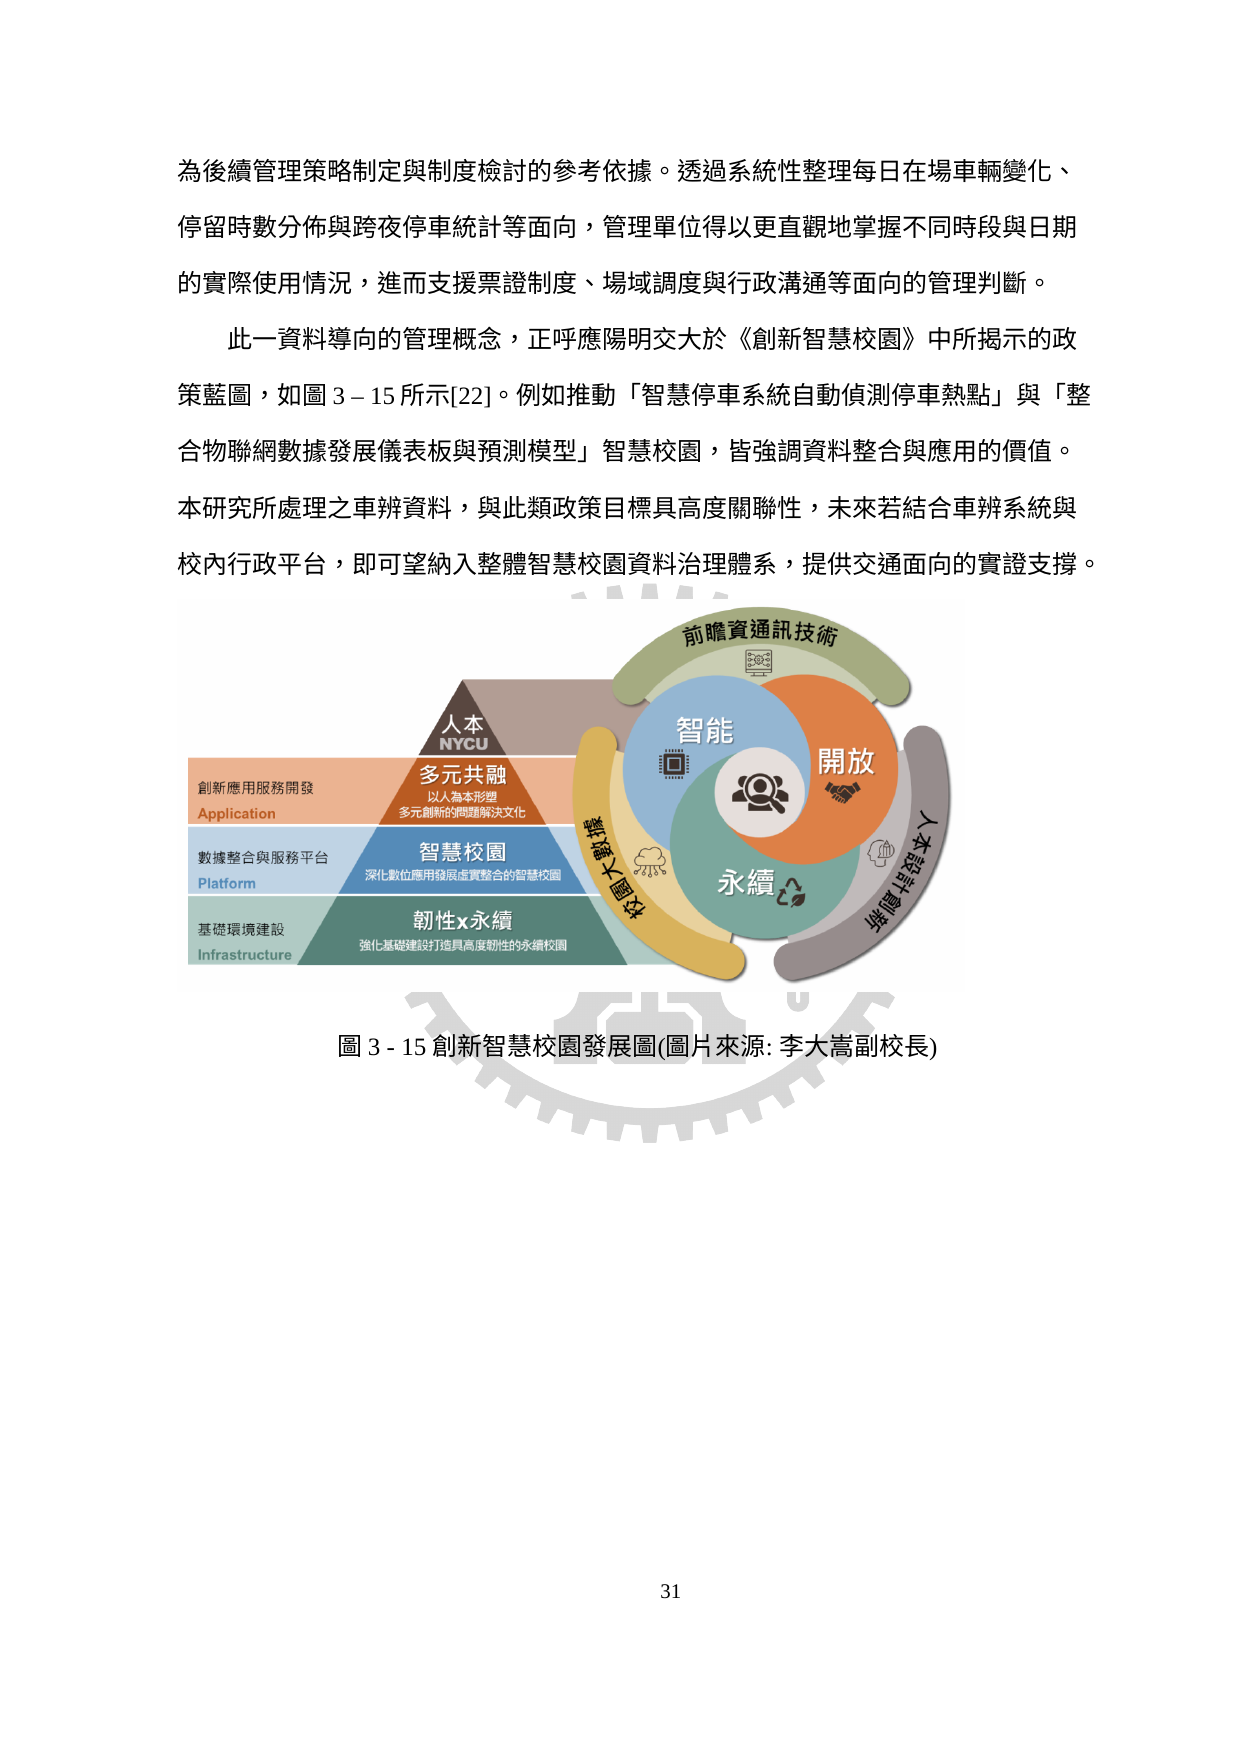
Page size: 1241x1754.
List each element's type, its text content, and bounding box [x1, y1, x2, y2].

picture [177, 599, 966, 992]
text 此一資料導向的管理概念，正呼應陽明交大於《創新智慧校園》中所揭示的政策藍圖，如圖3 – 15所示[22]。例如推動「智慧停車系統自動偵測停車熱點」與「整合物聯網數據發展儀表板與預測模型」智慧校園，皆強調資料整合與應用的價值。本研究所處理之車辨資料，與此類政策目標具高度關聯性，未來若結合車辨系統與校內行政平台，即可望納入整體智慧校園資料治理體系，提供交通面向的實證支撐。 [177, 319, 1097, 581]
text 圖 3 - 15 創新智慧校園發展圖(圖片來源: 李大嵩副校長) [177, 1026, 1097, 1064]
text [177, 151, 1097, 301]
